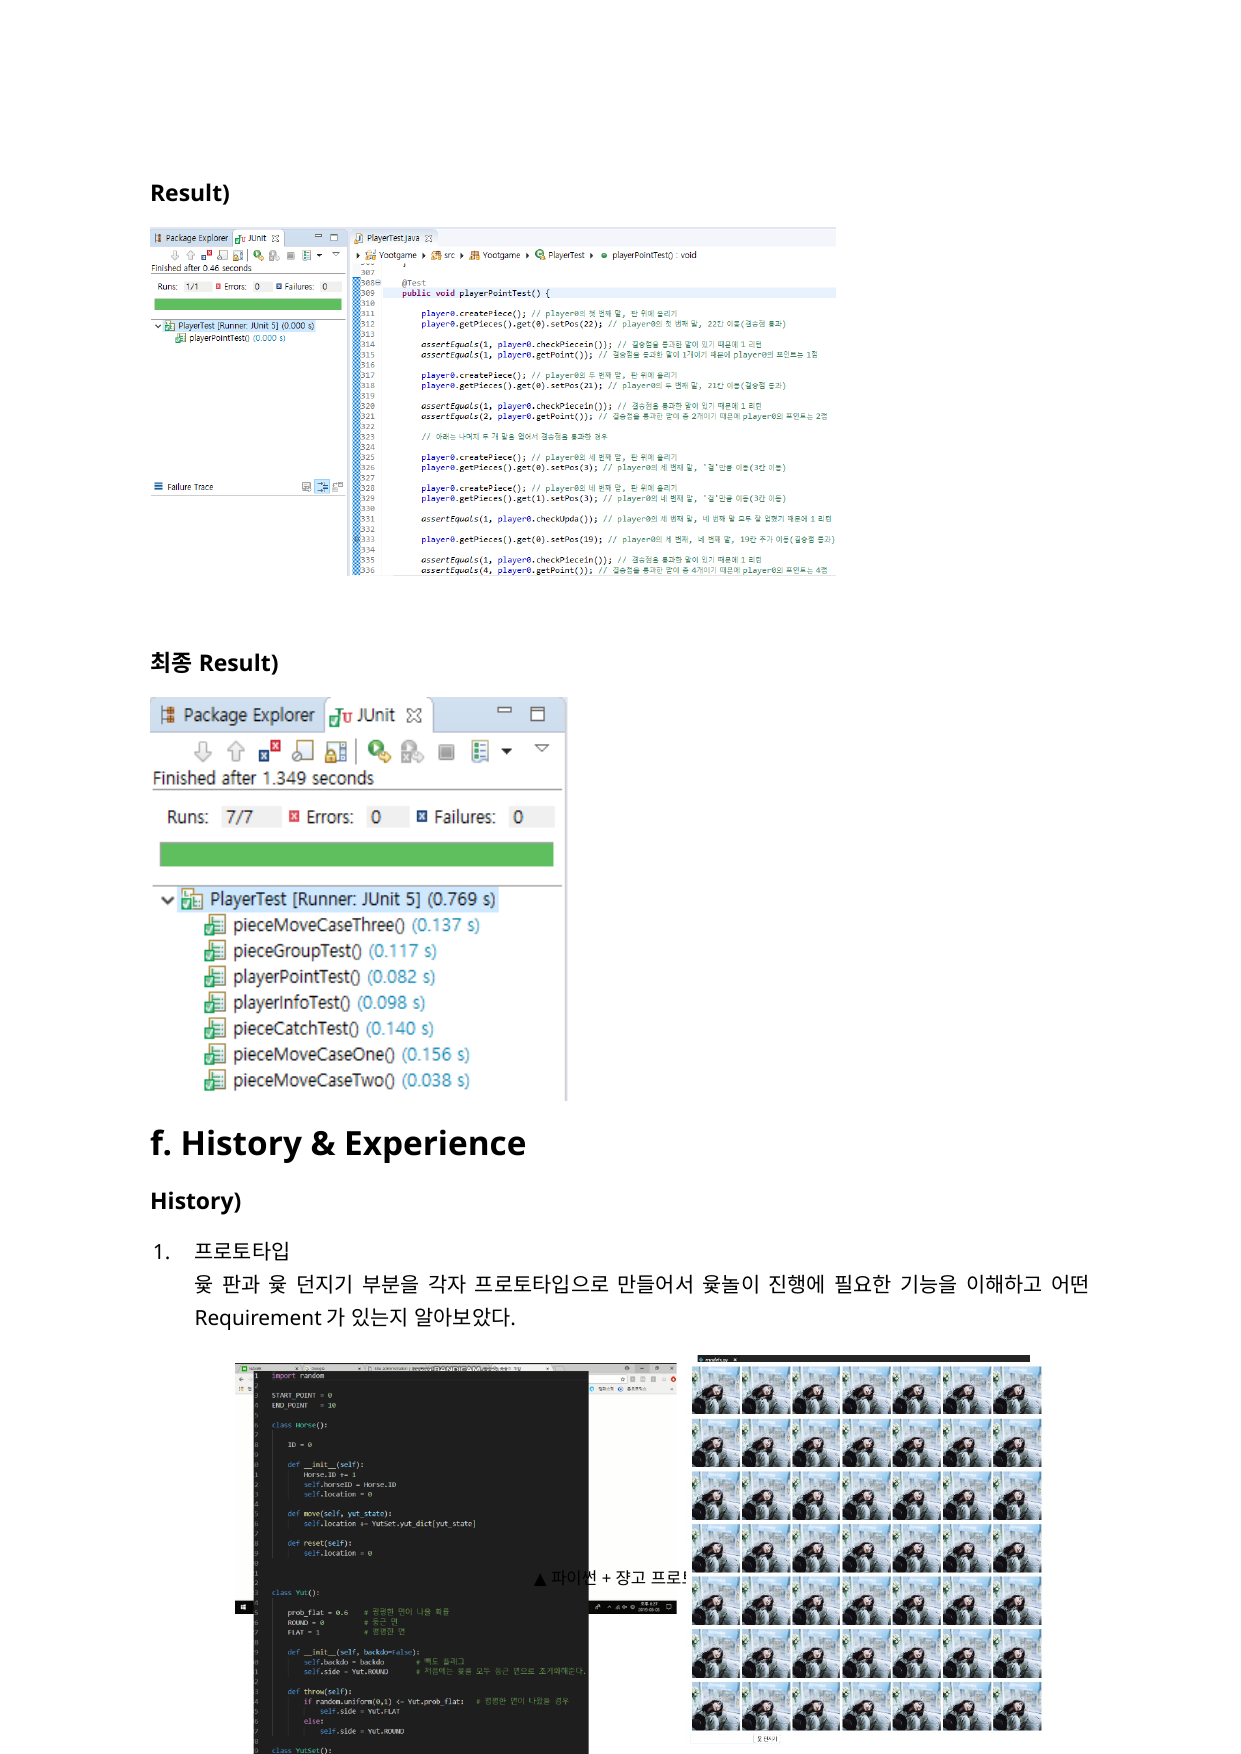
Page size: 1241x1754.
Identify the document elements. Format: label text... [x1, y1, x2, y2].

text History) [150, 1185, 1090, 1216]
picture [150, 227, 836, 576]
picture [235, 1363, 677, 1754]
text Result) [150, 177, 1090, 208]
picture [686, 1355, 1061, 1754]
list 프로토타입 윷 판과 윷 던지기 부분을 각자 프로토타입으로 만들어서 윷놀이 진행에 필요한 기능을 이해하고 어떤 Requirement가 있는지 알아보았다. [153, 1236, 1090, 1362]
text f. History & Experience [150, 1119, 1090, 1165]
text 최종 Result) [150, 645, 1090, 678]
picture [150, 697, 568, 1101]
